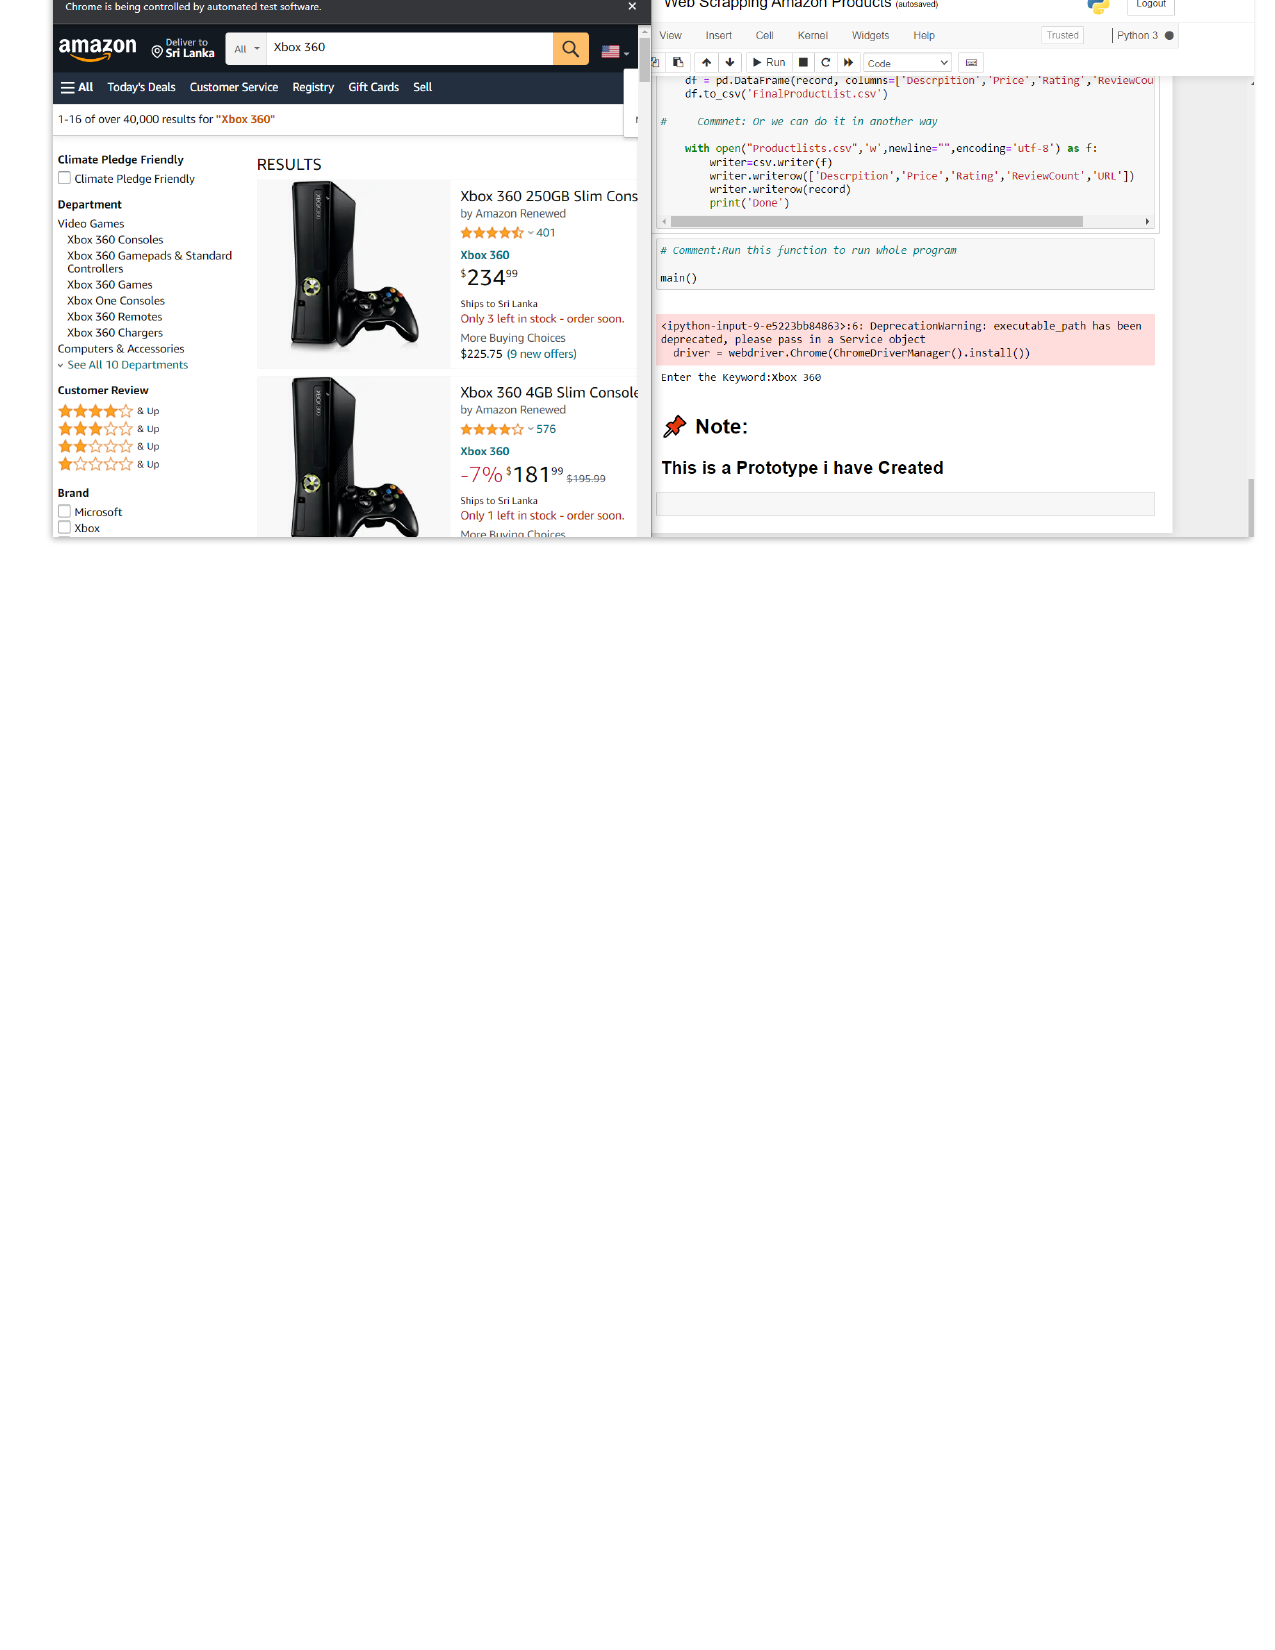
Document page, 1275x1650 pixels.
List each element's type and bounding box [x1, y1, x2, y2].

picture [53, 0, 1254, 537]
